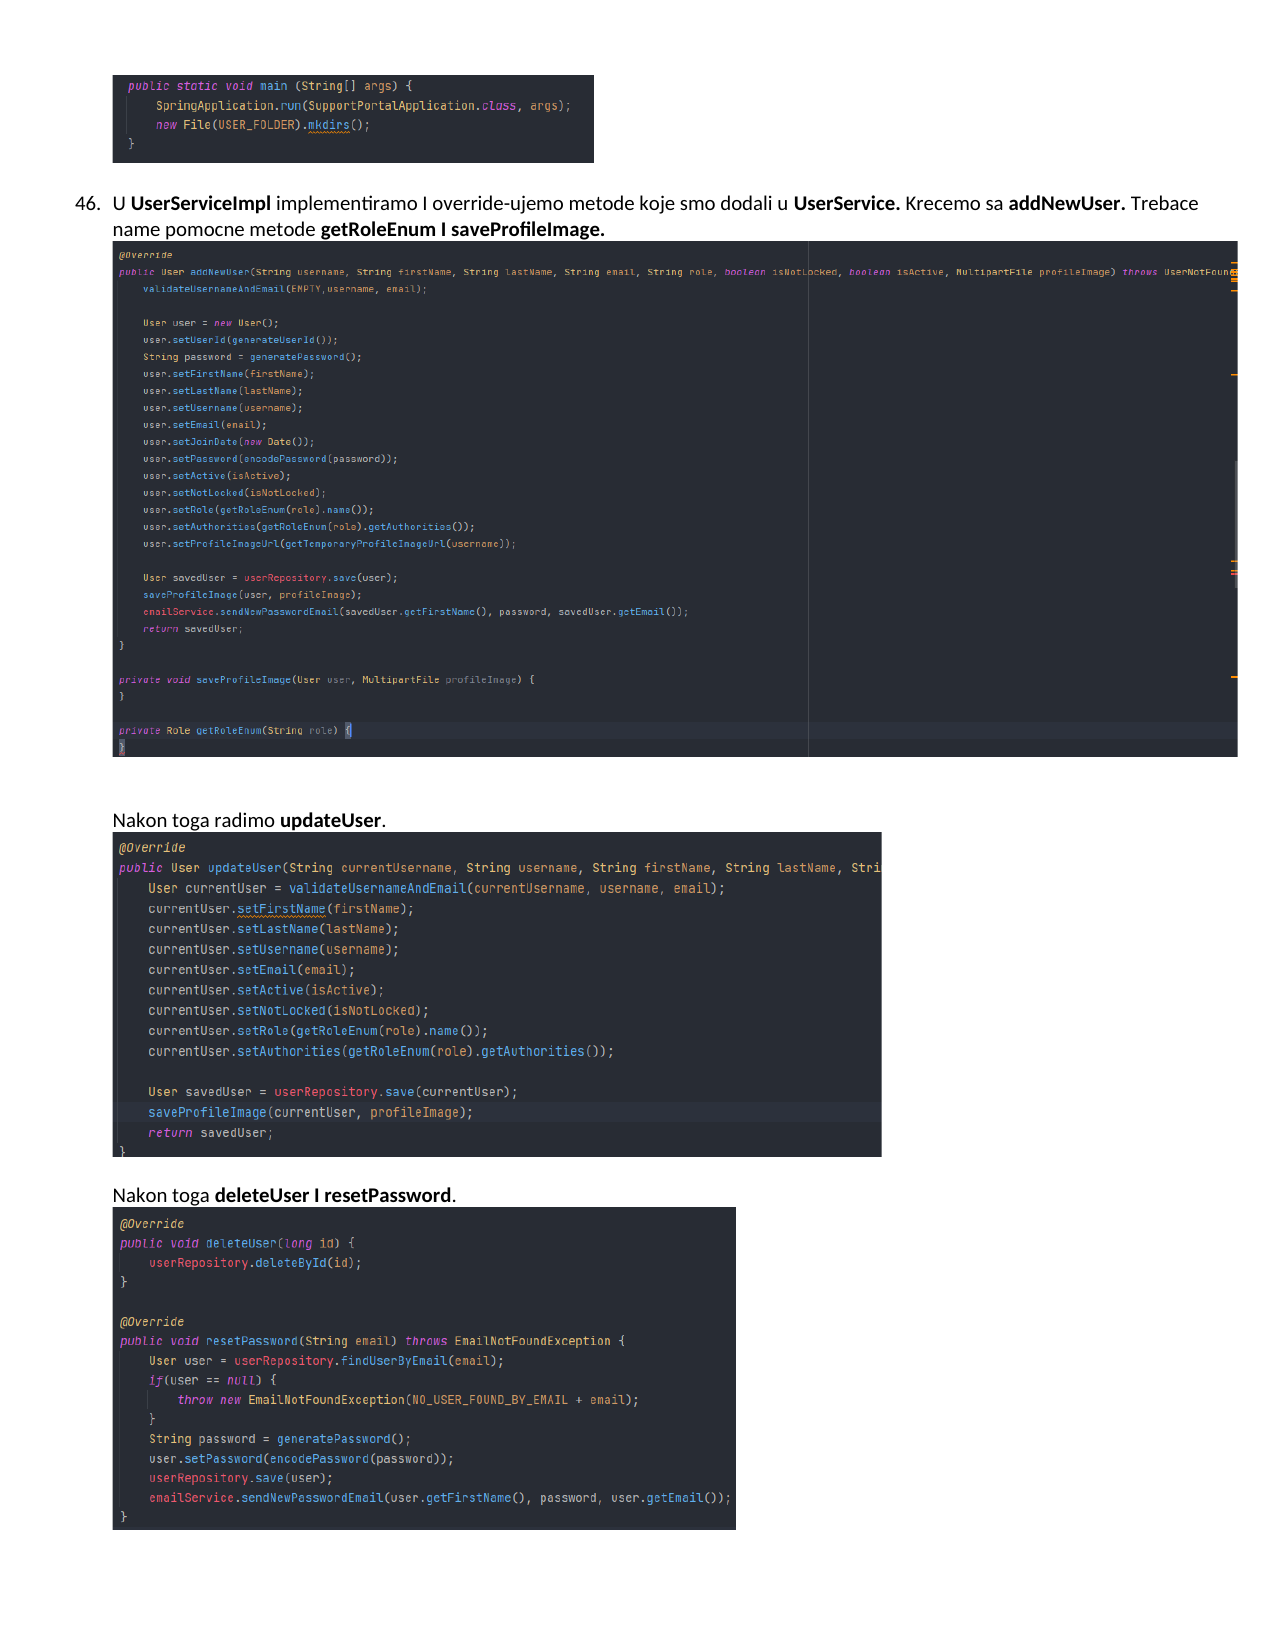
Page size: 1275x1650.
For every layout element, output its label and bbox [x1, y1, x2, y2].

picture [112, 832, 882, 1157]
picture [112, 75, 594, 163]
picture [112, 1207, 736, 1530]
list [75, 75, 1200, 191]
picture [112, 241, 1238, 757]
list [75, 191, 1200, 1555]
